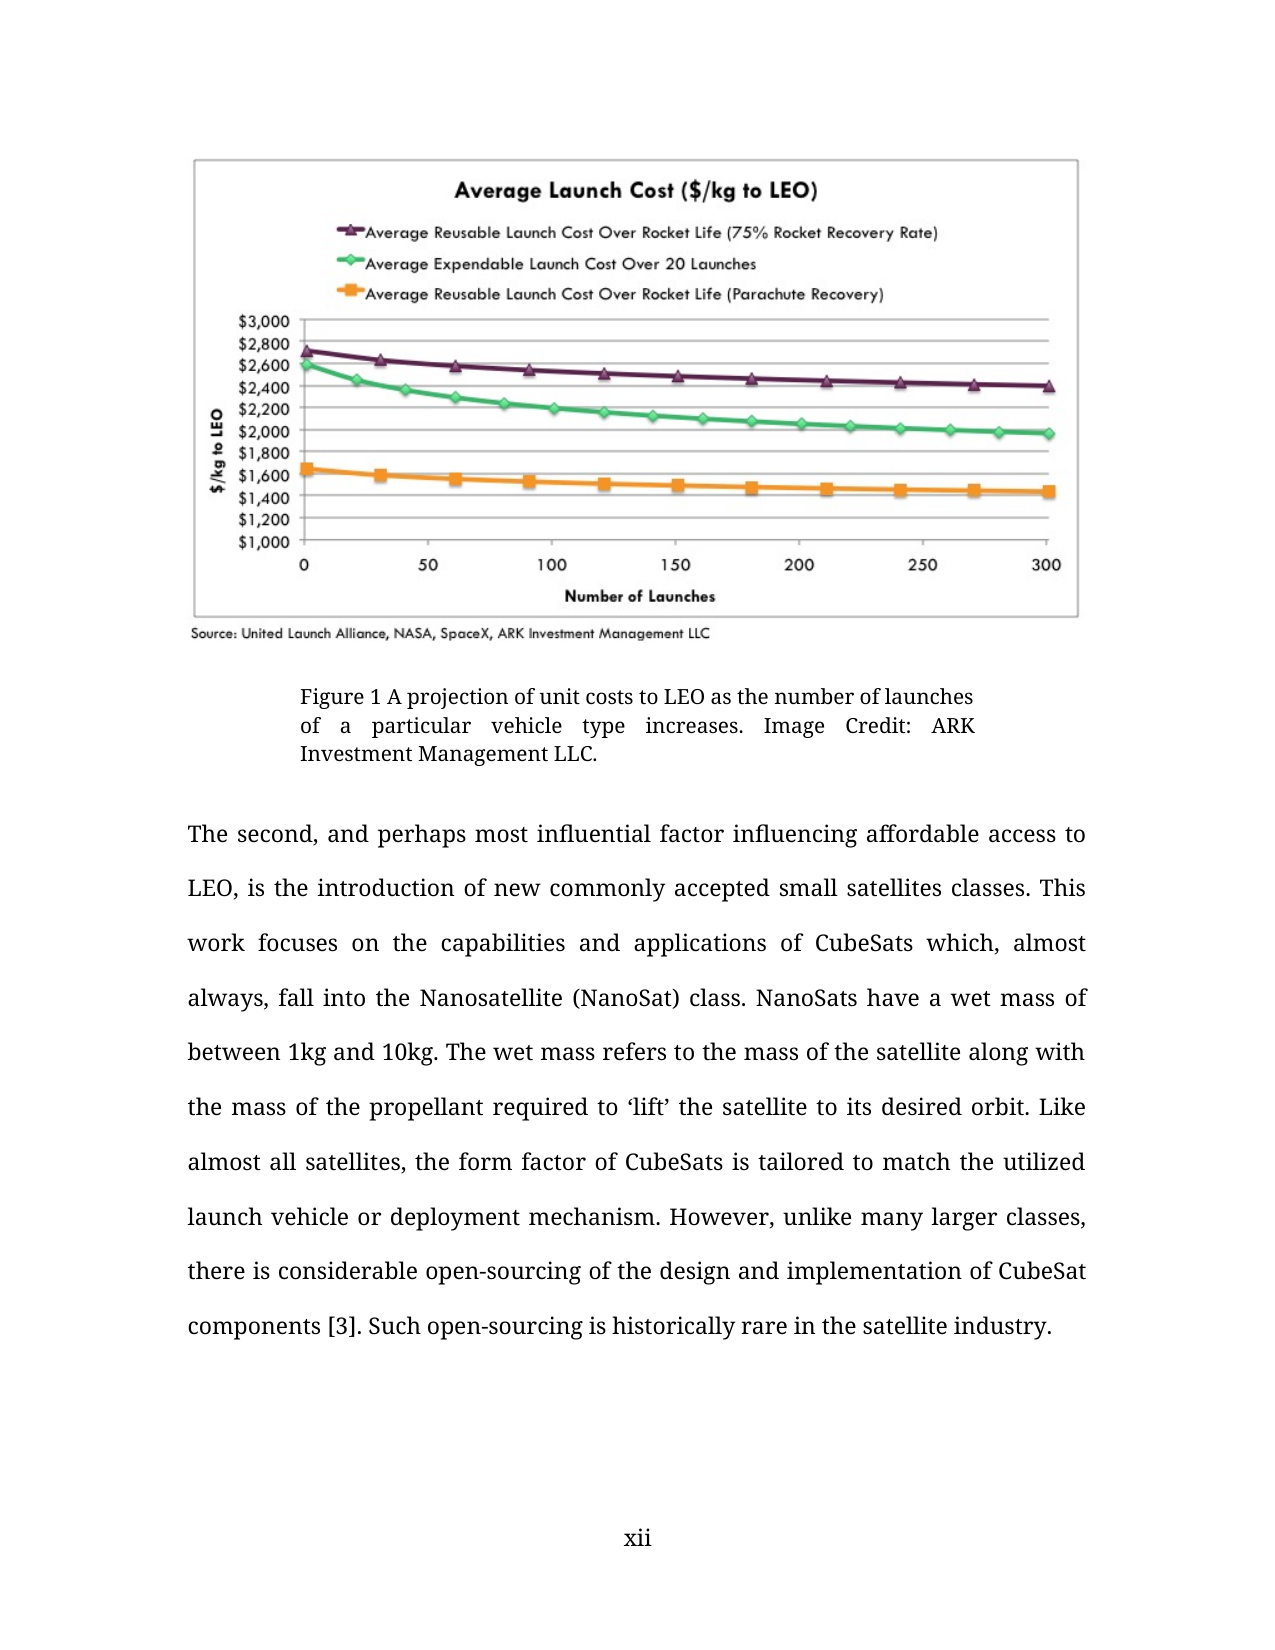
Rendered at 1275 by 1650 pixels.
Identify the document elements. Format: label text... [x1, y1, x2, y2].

text Figure 1 A projection of unit costs to LEO as the number of launches of a particular vehicle type increases. Image Credit: ARK Investment Management LLC. [300, 682, 975, 768]
text The second, and perhaps most influential factor influencing affordable access to LEO, is the introduction of new commonly accepted small satellites classes. This work focuses on the capabilities and applications of CubeSats which, almost always, fall into the Nanosatellite (NanoSat) class. NanoSats have a wet mass of between 1kg and 10kg. The wet mass refers to the mass of the satellite along with the mass of the propellant required to ‘lift’ the satellite to its desired orbit. Like almost all satellites, the form factor of CubeSats is tailored to match the utilized launch vehicle or deployment mechanism. However, unlike many larger classes, there is considerable open-sourcing of the design and implementation of CubeSat components [3]. Such open-sourcing is historically rare in the satellite industry. [187, 818, 1087, 1341]
picture [187, 149, 1088, 642]
